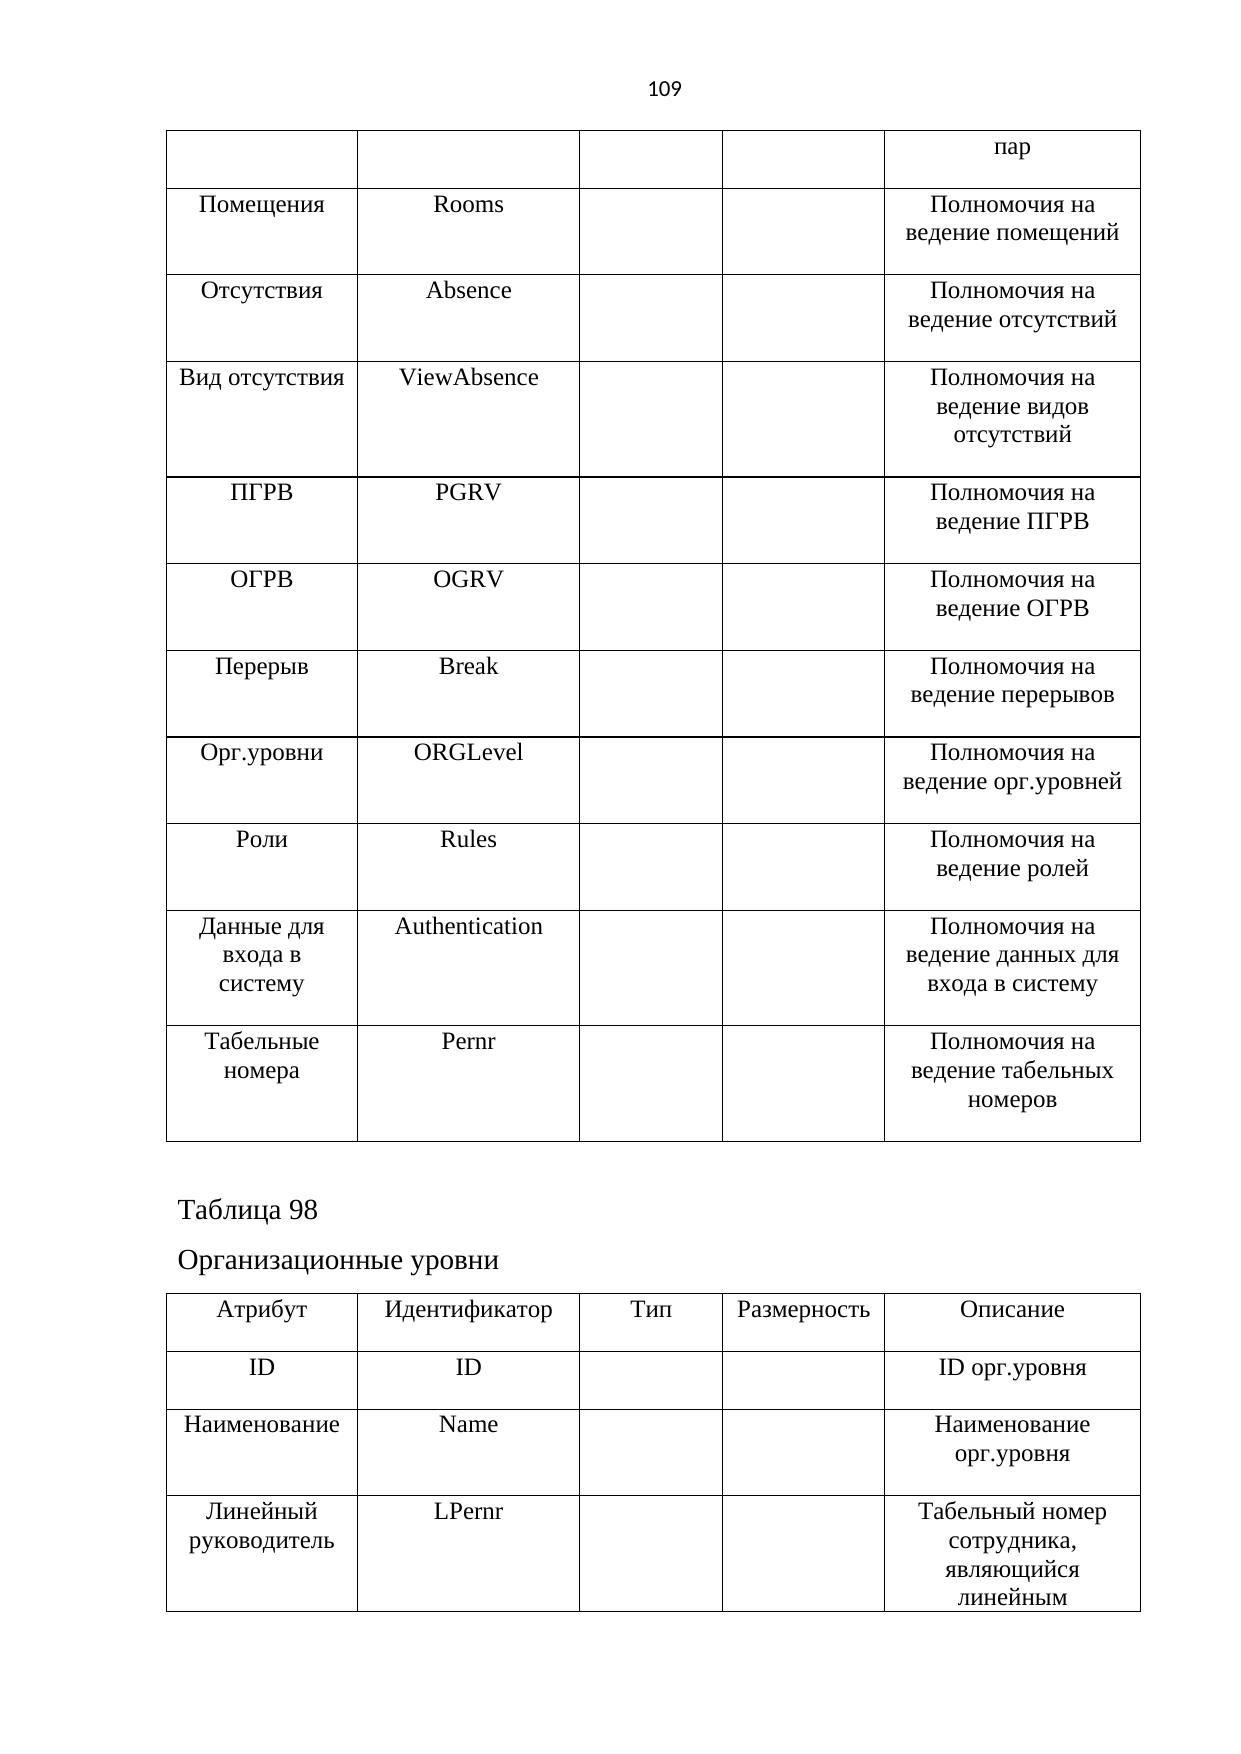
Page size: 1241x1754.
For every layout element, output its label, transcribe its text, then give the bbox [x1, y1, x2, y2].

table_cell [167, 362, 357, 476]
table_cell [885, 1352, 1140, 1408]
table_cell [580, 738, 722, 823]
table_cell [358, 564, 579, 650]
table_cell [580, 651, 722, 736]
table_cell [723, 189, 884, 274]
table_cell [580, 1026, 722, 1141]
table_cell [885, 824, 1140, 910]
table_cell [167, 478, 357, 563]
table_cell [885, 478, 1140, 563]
text Таблица 98 [177, 1192, 1152, 1226]
text Организационные уровни [177, 1242, 1152, 1276]
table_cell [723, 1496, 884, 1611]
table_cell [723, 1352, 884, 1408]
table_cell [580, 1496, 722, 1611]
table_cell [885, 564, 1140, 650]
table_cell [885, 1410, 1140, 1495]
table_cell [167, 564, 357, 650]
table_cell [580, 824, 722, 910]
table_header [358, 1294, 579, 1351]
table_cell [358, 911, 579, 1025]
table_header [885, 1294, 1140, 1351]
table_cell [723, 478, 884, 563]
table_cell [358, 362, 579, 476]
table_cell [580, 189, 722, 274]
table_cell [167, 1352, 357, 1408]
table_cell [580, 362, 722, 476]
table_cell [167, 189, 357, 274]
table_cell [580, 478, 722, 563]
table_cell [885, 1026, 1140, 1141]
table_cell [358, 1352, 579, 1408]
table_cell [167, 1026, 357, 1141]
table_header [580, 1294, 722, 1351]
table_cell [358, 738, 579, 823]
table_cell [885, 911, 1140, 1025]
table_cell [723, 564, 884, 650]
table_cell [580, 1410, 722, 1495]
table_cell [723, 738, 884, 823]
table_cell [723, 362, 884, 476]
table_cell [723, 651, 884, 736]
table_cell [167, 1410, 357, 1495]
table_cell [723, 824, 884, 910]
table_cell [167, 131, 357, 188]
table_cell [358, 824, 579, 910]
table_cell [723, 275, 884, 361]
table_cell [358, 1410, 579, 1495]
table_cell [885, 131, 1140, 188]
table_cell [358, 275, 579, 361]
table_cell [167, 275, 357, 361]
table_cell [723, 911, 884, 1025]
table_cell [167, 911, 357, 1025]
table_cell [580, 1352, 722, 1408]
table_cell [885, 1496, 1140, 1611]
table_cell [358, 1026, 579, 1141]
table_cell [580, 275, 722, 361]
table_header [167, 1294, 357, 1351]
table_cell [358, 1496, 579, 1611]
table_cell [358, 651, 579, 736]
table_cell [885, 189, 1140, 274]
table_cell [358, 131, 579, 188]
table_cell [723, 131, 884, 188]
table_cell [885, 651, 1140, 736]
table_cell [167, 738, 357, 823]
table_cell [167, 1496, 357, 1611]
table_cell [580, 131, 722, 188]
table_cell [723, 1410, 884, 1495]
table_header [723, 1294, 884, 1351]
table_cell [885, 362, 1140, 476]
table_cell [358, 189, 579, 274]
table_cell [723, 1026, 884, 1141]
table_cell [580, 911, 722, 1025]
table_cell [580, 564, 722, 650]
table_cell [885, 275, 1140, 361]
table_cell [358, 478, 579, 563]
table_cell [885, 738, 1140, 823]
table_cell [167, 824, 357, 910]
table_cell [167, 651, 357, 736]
